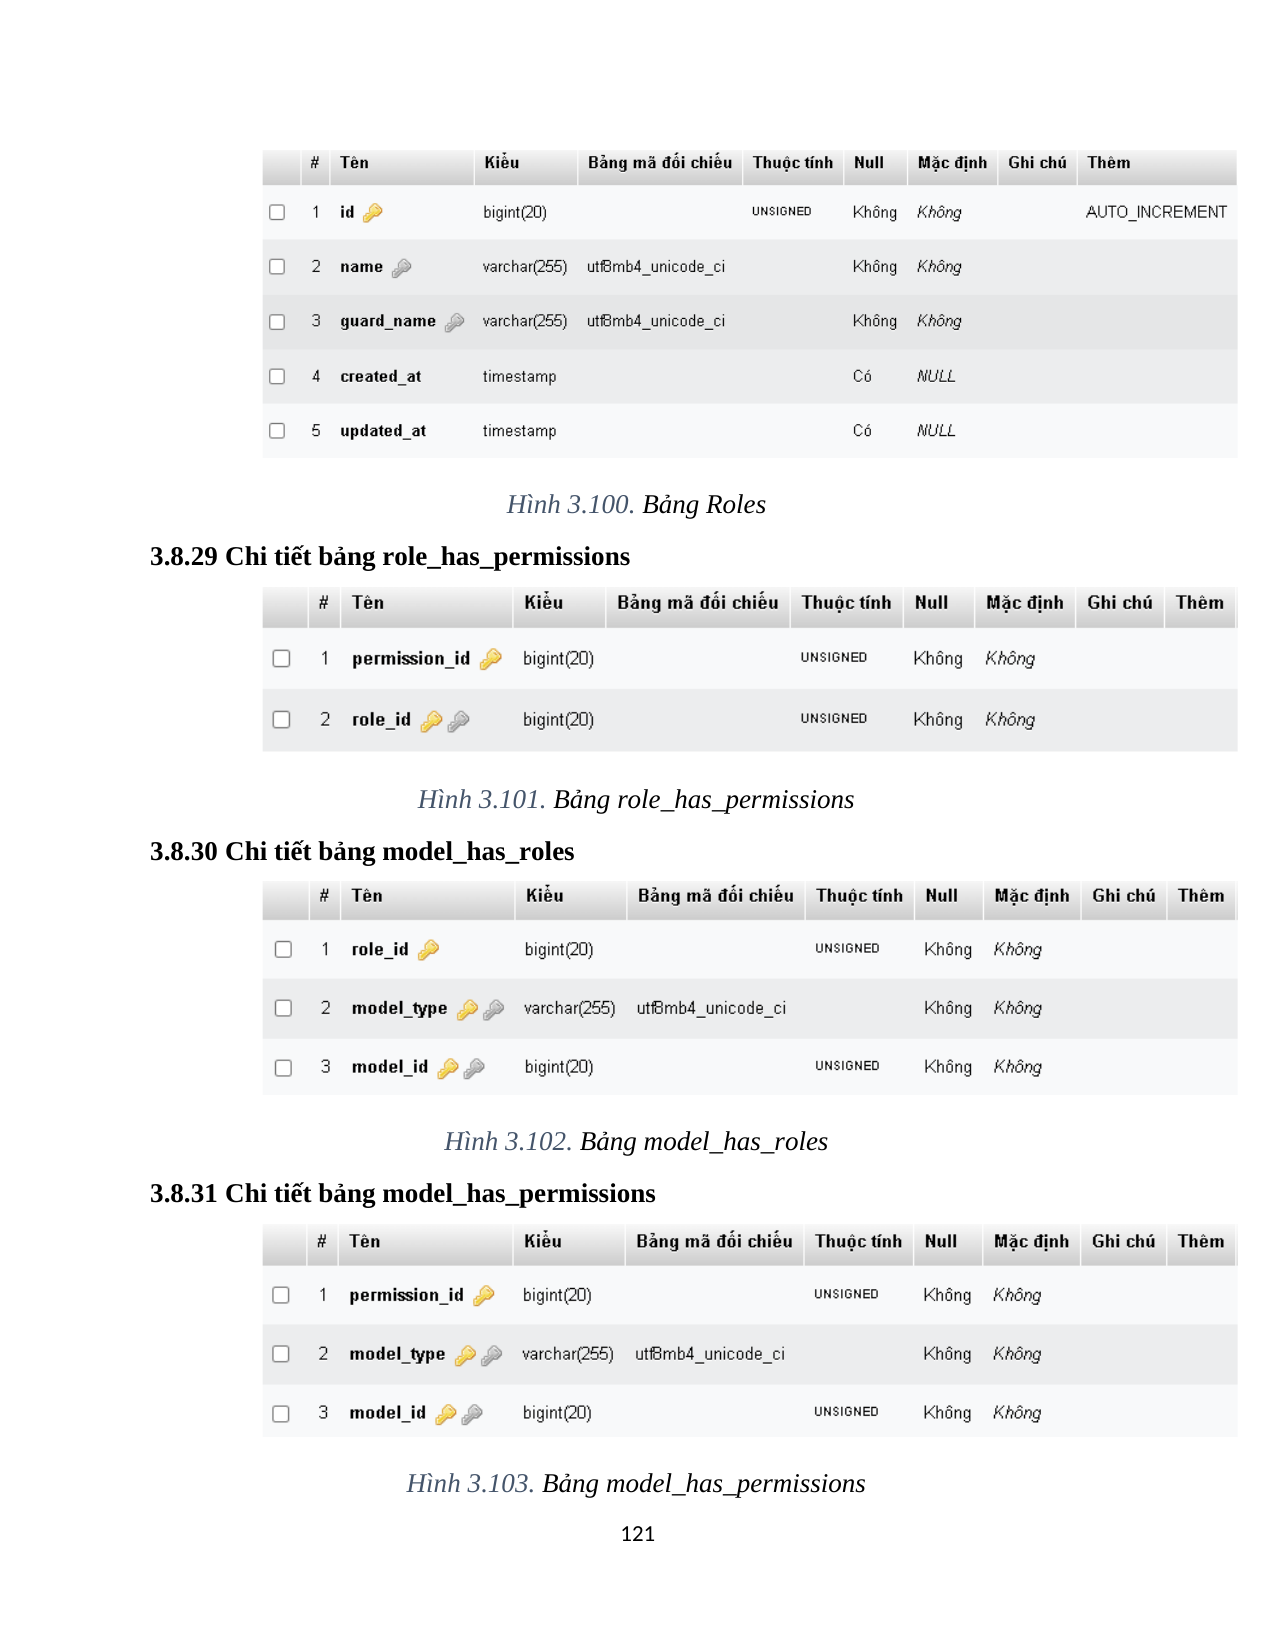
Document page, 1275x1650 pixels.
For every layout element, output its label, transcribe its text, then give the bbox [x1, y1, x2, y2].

list Chi tiết bảng role_has_permissions [150, 540, 1125, 571]
picture [262, 881, 1238, 1095]
list Chi tiết bảng model_has_permissions [150, 1177, 1125, 1209]
picture [262, 150, 1238, 458]
picture [262, 587, 1238, 753]
list Chi tiết bảng model_has_roles [150, 835, 1125, 866]
picture [262, 1224, 1238, 1437]
